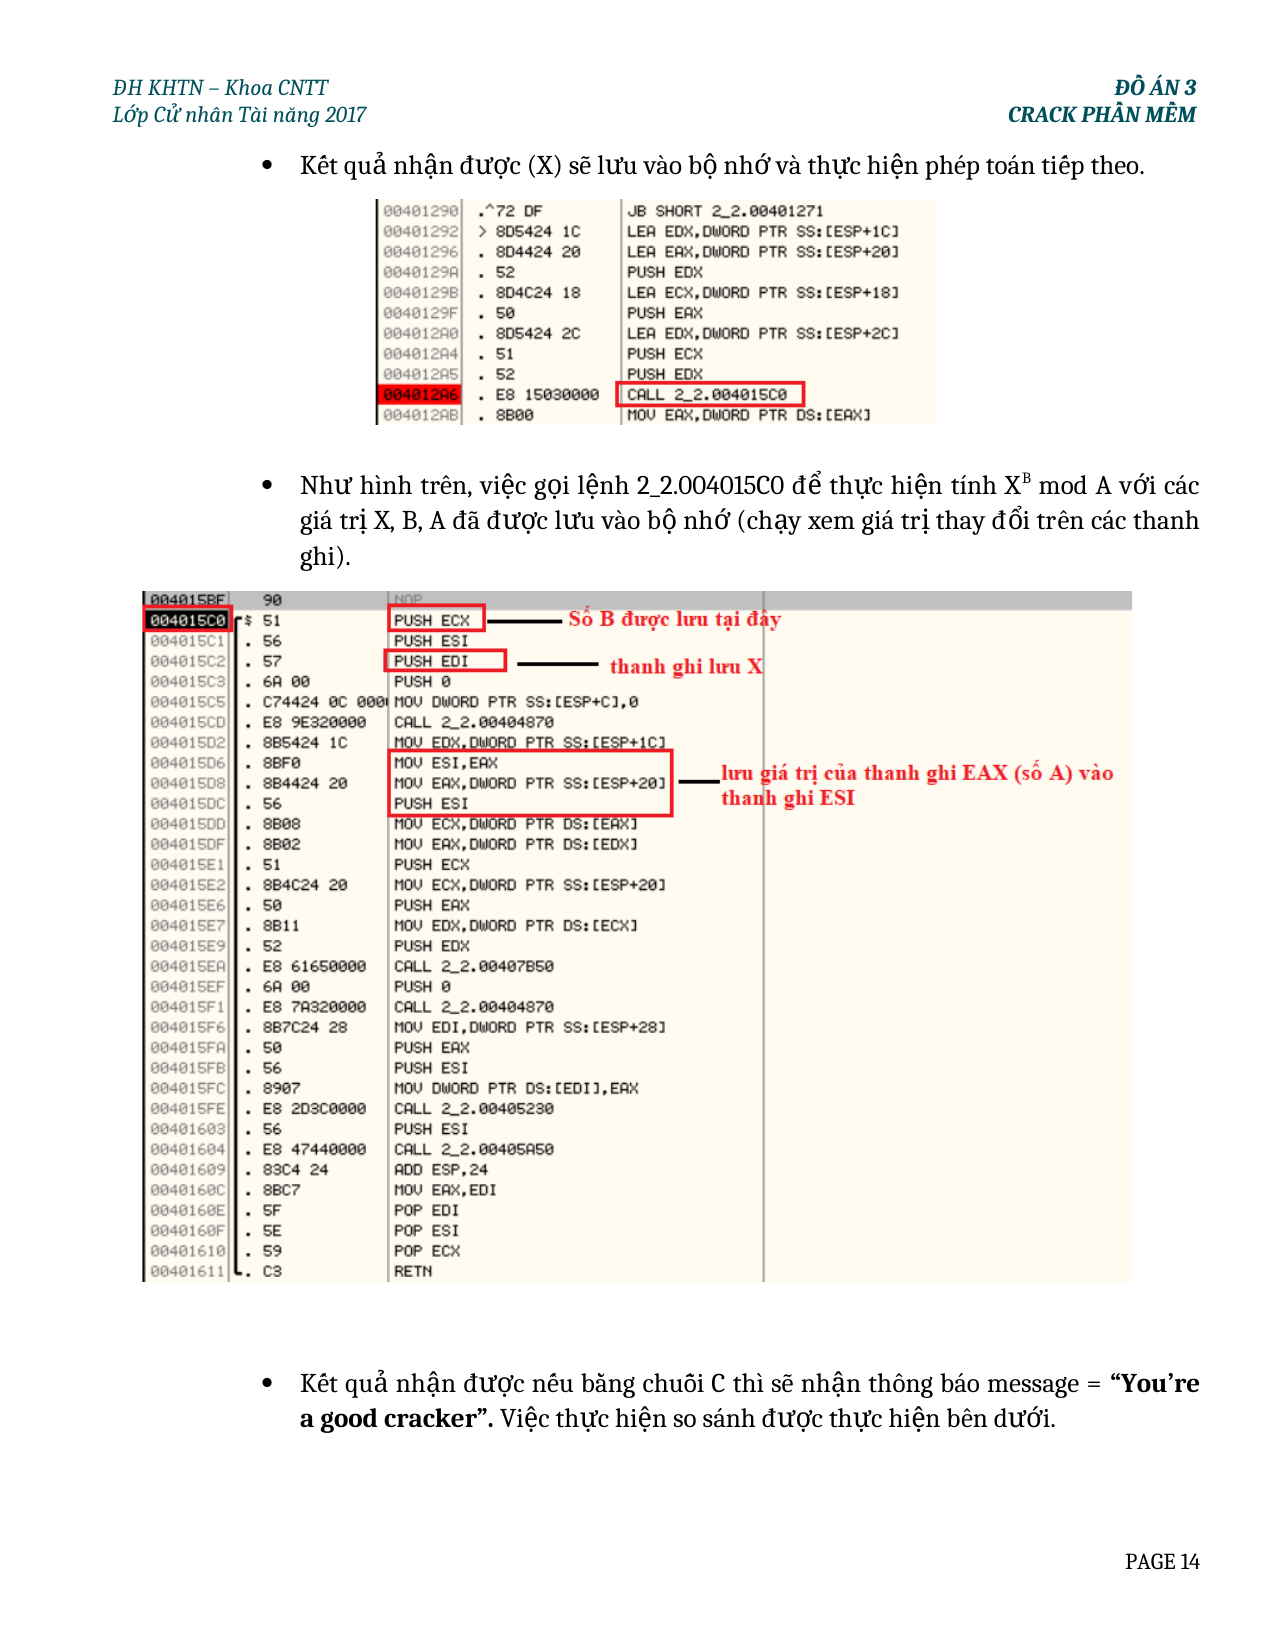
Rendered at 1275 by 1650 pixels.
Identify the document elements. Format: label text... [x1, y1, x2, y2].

list Kết quả nhận được nếu bằng chuỗi C thì sẽ nhận thông báo message = “You’re a good cracker”. Việc thực hiện so sánh được thực hiện bên dưới. [262, 1368, 1200, 1434]
picture [375, 199, 937, 425]
picture [142, 591, 1133, 1282]
list Kết quả nhận được (X) sẽ lưu vào bộ nhớ và thực hiện phép toán tiếp theo. [262, 150, 1200, 181]
list Như hình trên, việc gọi lệnh 2_2.004015C0 để thực hiện tính XB mod A với các giá trị X, B, A đã được lưu vào bộ nhớ (chạy xem giá trị thay đổi trên các thanh ghi). [262, 470, 1200, 572]
